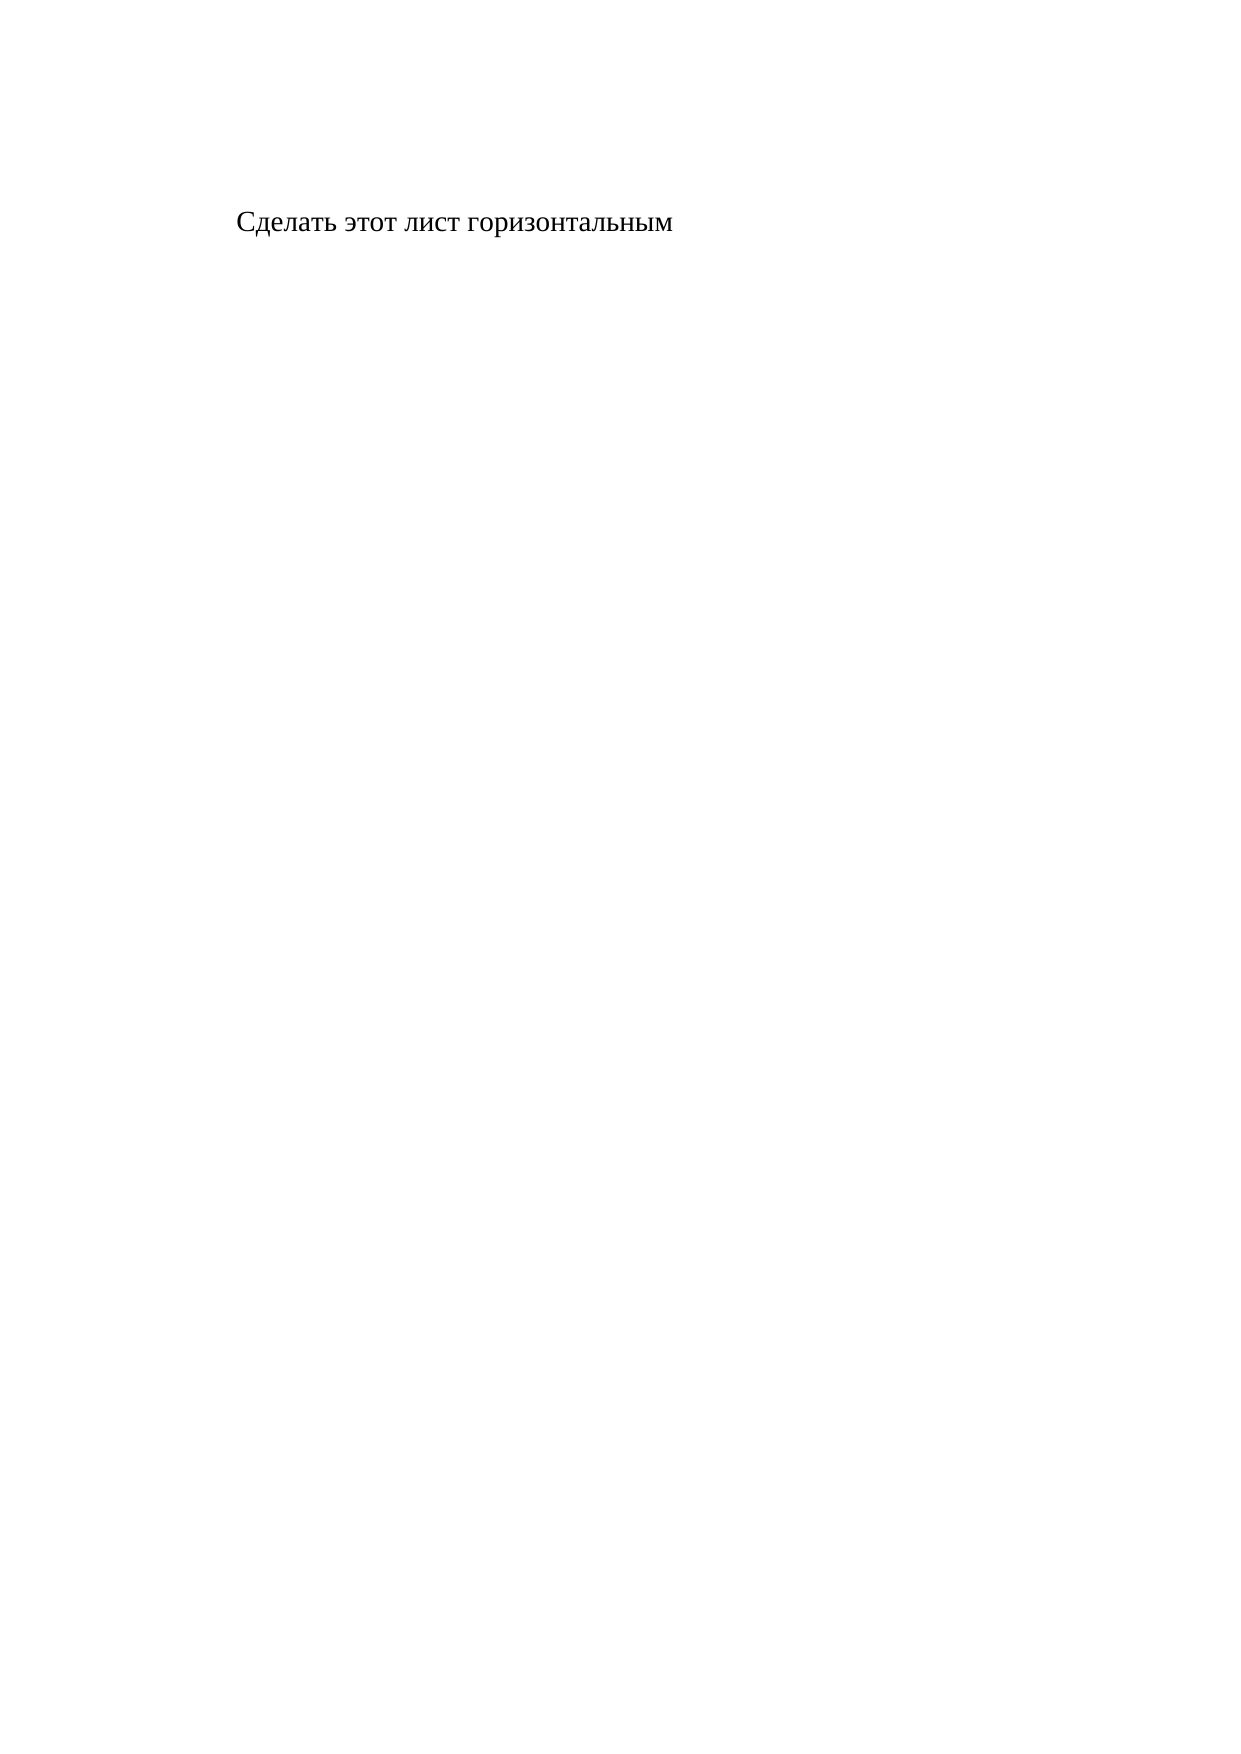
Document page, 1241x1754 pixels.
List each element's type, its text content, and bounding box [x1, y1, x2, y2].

text Сделать этот лист горизонтальным [177, 204, 1152, 238]
